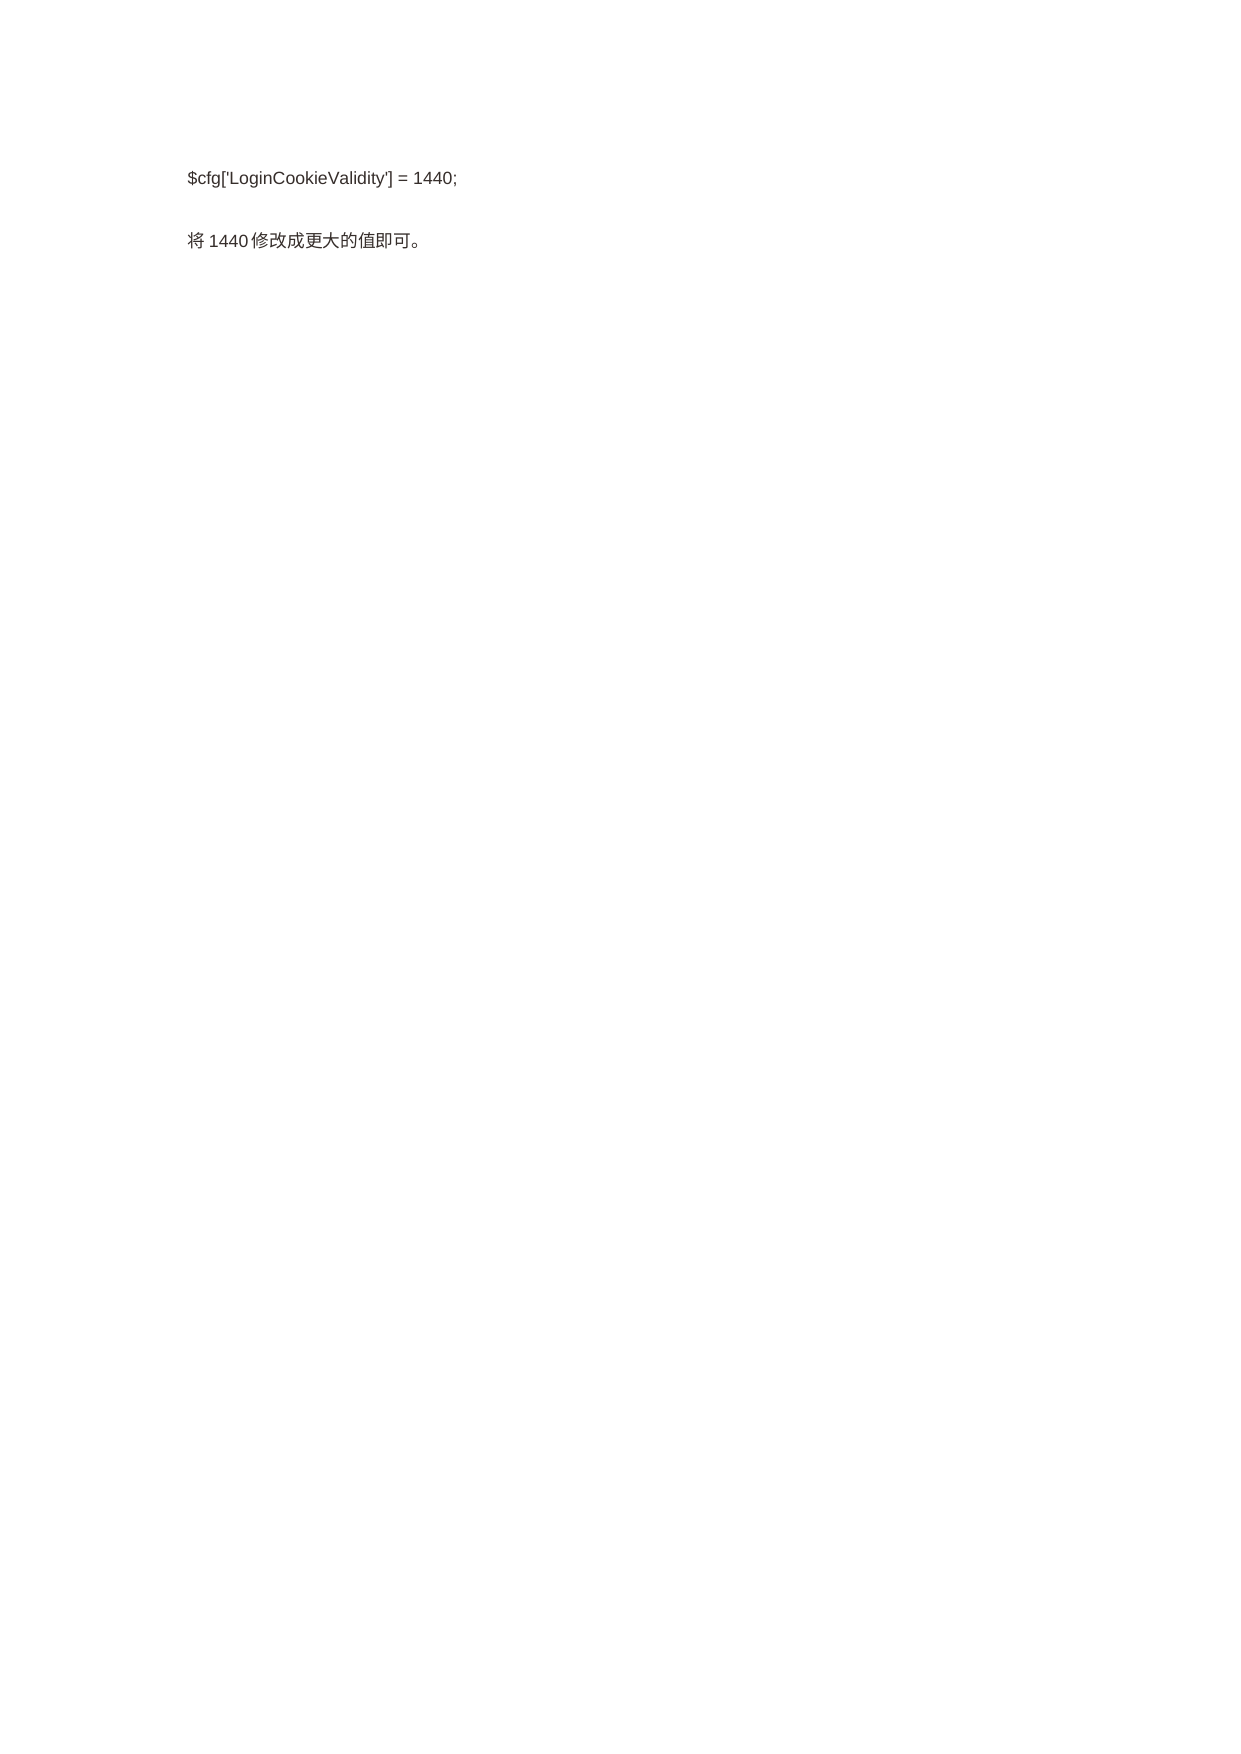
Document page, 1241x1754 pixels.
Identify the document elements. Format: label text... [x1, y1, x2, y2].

text $cfg['LoginCookieValidity'] = 1440; [187, 162, 1053, 194]
text 将1440修改成更大的值即可。 [187, 224, 1053, 256]
